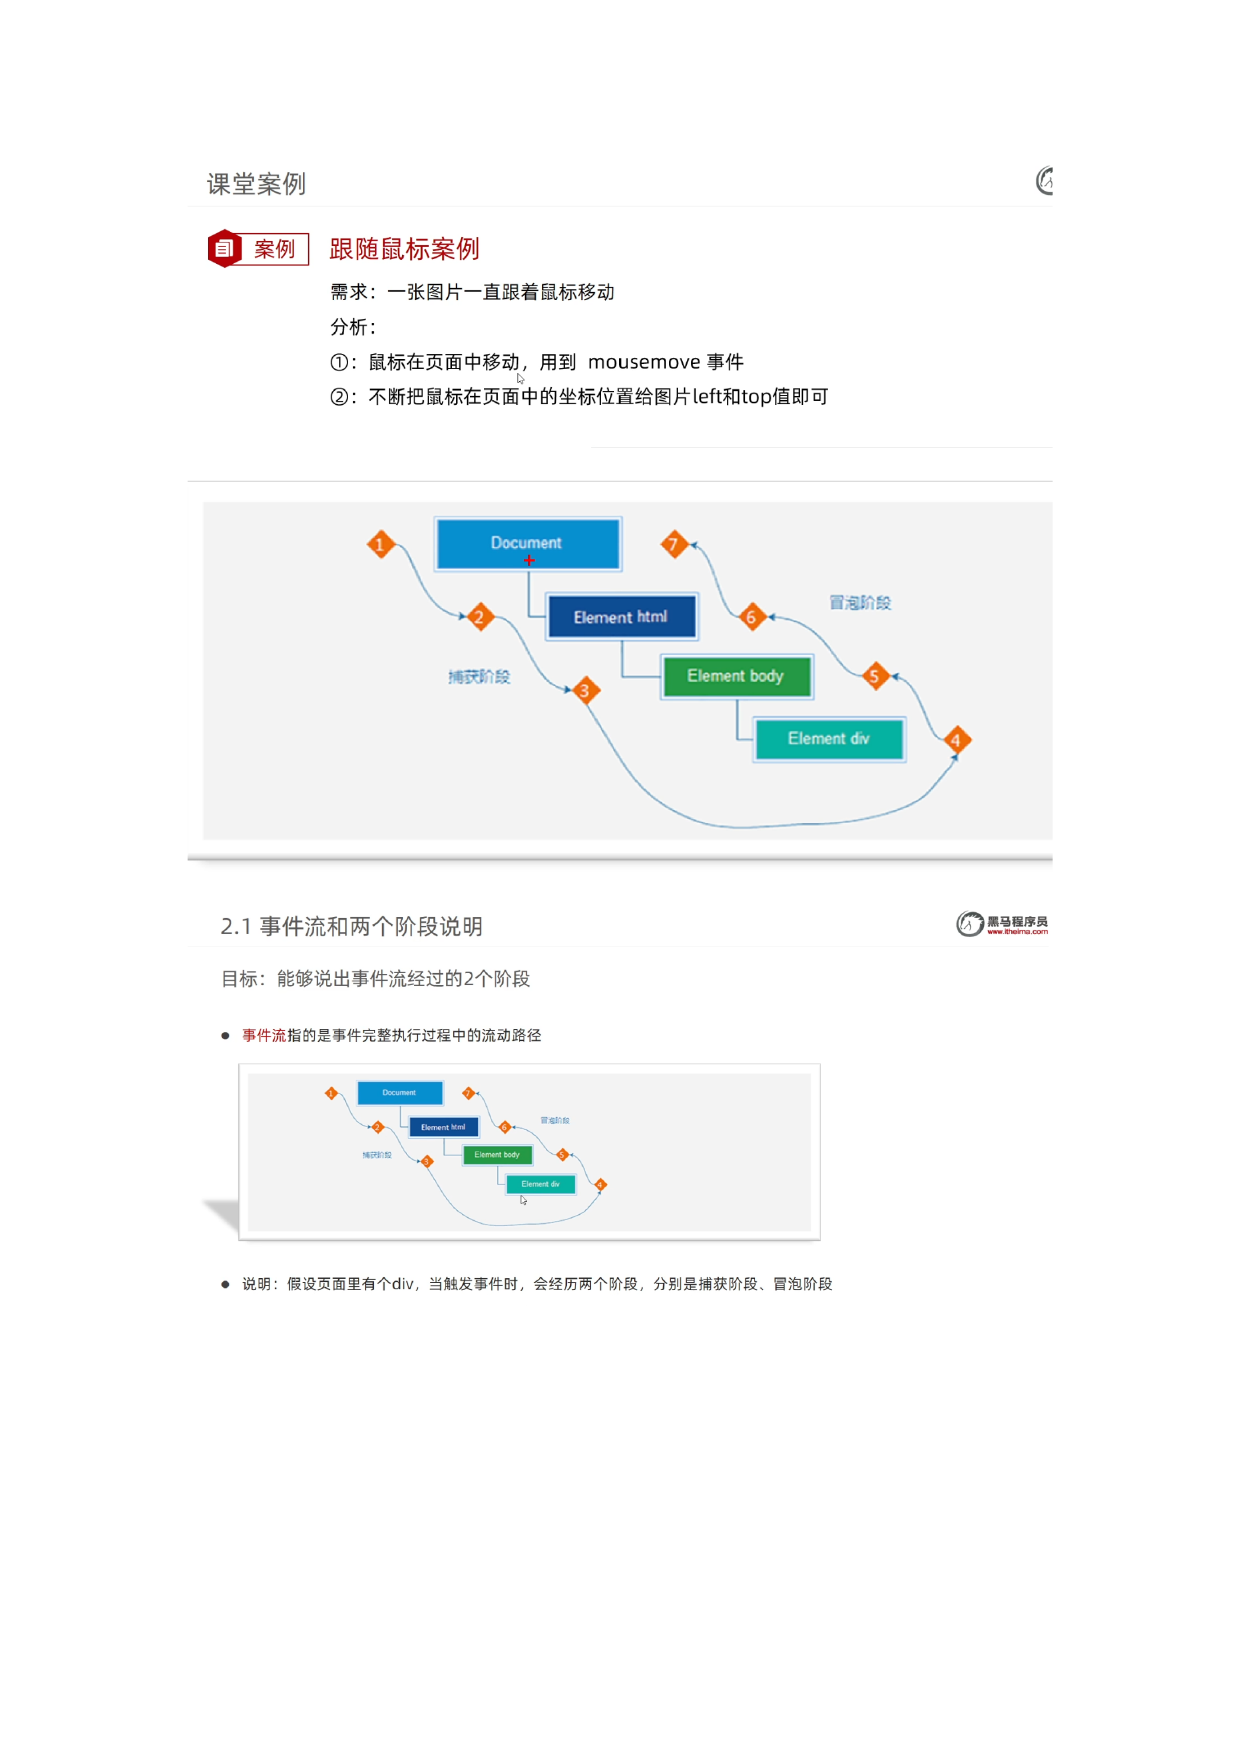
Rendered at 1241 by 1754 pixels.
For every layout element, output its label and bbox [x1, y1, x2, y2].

picture [187, 909, 1053, 1349]
picture [187, 454, 1053, 892]
picture [187, 162, 1053, 448]
